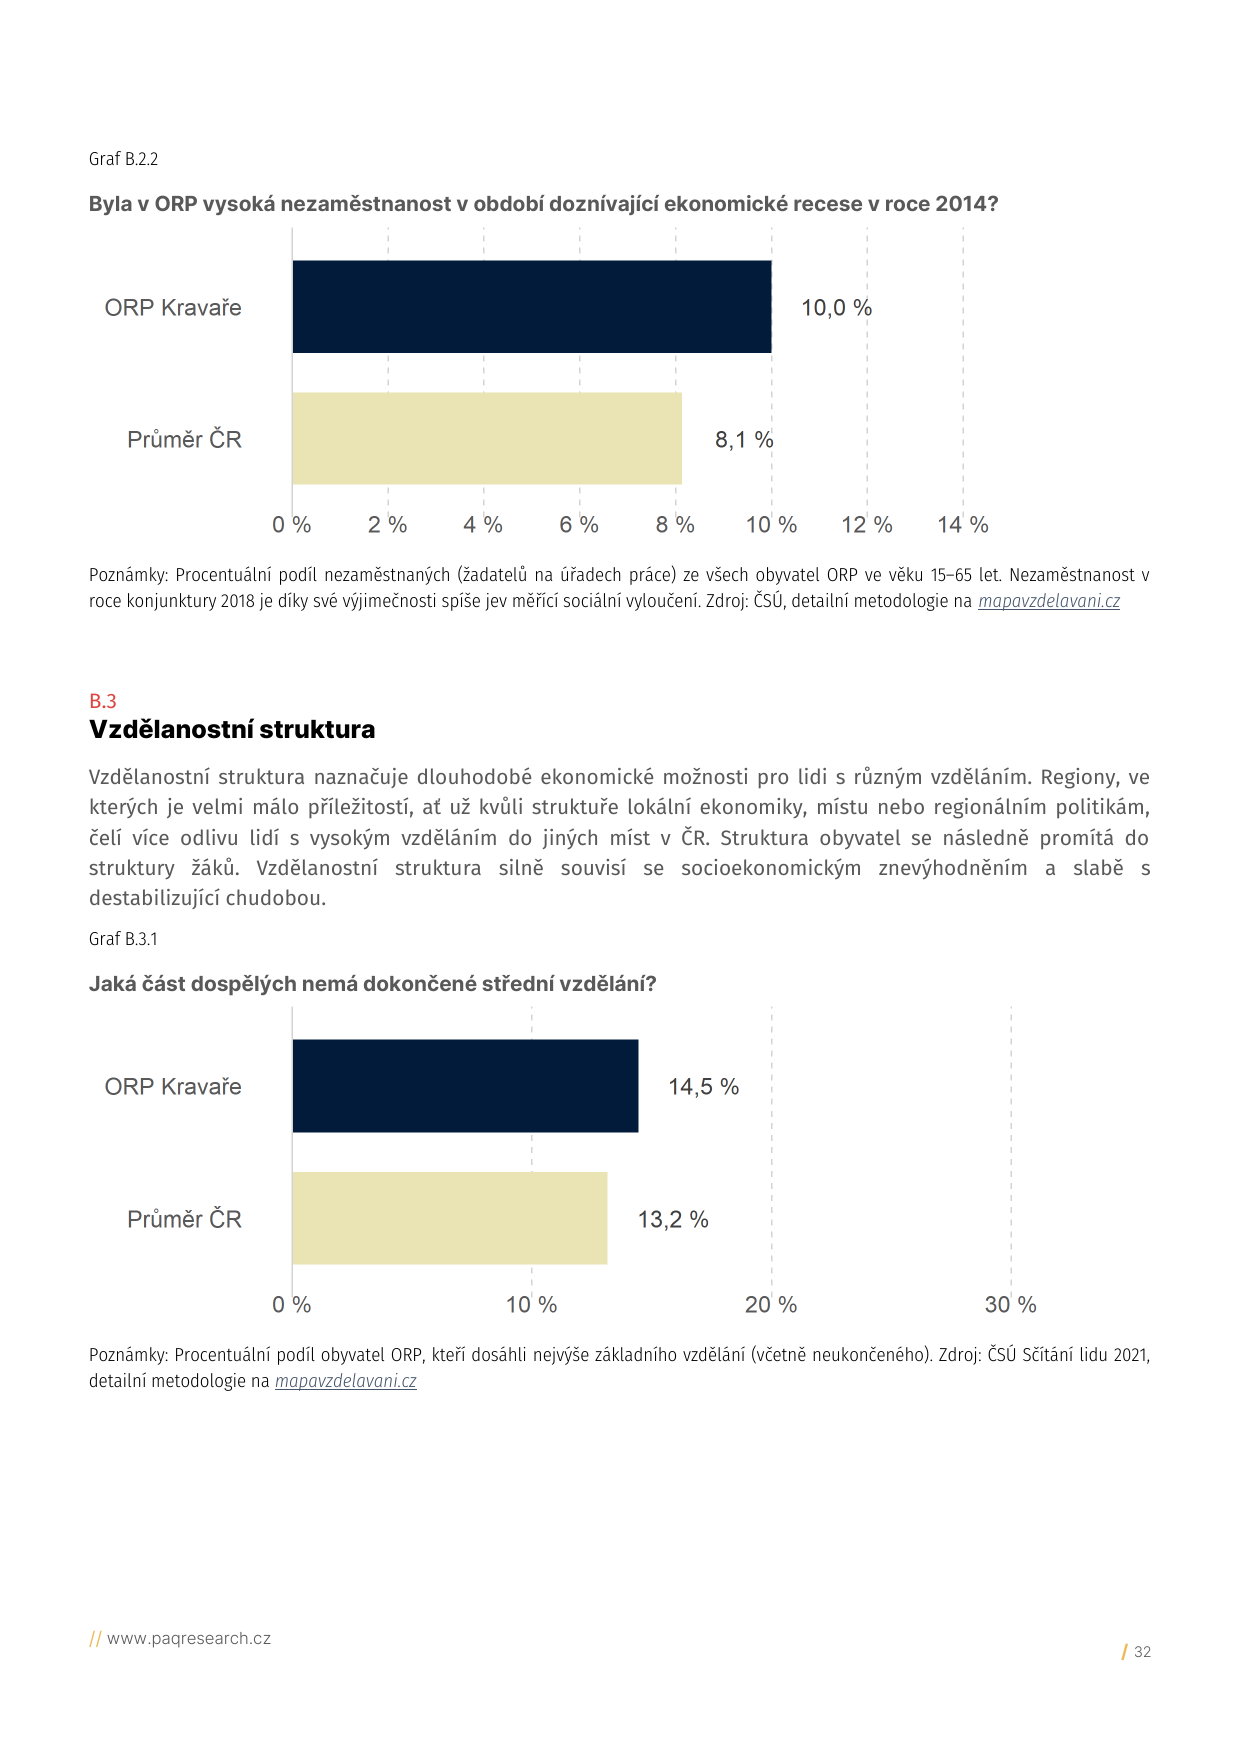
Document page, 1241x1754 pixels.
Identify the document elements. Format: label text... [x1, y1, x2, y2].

text Jaká část dospělých nemá dokončené střední vzdělání? [89, 966, 1152, 996]
text Graf B.3.1 [89, 927, 1152, 950]
text Byla v ORP vysoká nezaměstnanost v období doznívající ekonomické recese v roce 2014? [89, 186, 1152, 216]
picture [88, 216, 1139, 548]
text Vzdělanostní struktura naznačuje dlouhodobé ekonomické možnosti pro lidi s různým vzděláním. Regiony, ve kterých je velmi málo příležitostí, ať už kvůli struktuře lokální ekonomiky, místu nebo regionálním politikám, čelí více odlivu lidí s vysokým vzděláním do jiných míst v ČR. Struktura obyvatel se následně promítá do struktury žáků. Vzdělanostní struktura silně souvisí se socioekonomickým znevýhodněním a slabě s destabilizující chudobou. [89, 760, 1152, 911]
picture [88, 996, 1139, 1328]
text Poznámky: Procentuální podíl obyvatel ORP, kteří dosáhli nejvýše základního vzdělání (včetně neukončeného). Zdroj: ČSÚ Sčítání lidu 2021, detailní metodologie na mapavzdelavani.cz [89, 1344, 1152, 1392]
text B.3 [89, 684, 1152, 714]
subtitle Vzdělanostní struktura [89, 714, 1152, 744]
text Poznámky: Procentuální podíl nezaměstnaných (žadatelů na úřadech práce) ze všech obyvatel ORP ve věku 15–65 let. Nezaměstnanost v roce konjunktury 2018 je díky své výjimečnosti spíše jev měřící sociální vyloučení. Zdroj: ČSÚ, detailní metodologie na mapavzdelavani.cz [89, 564, 1152, 613]
text Graf B.2.2 [89, 148, 1152, 170]
